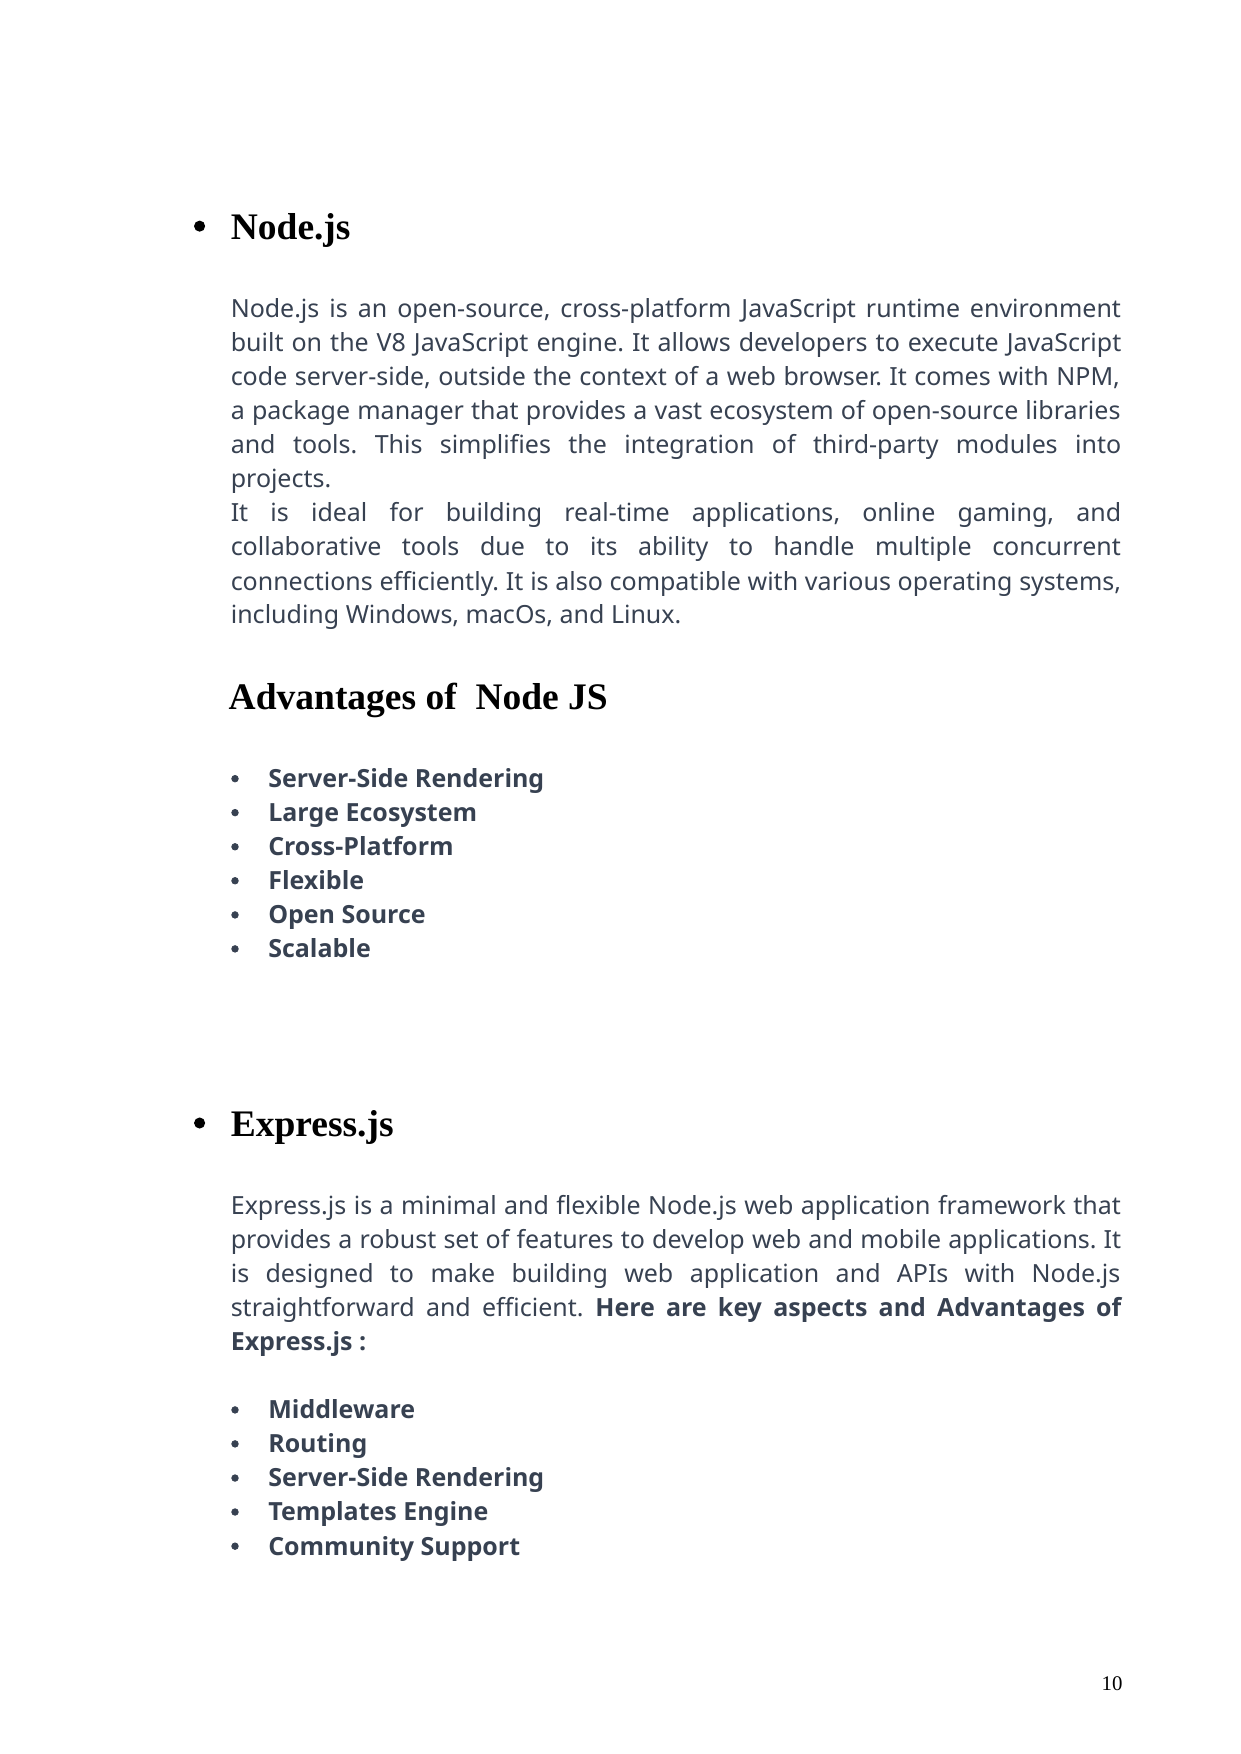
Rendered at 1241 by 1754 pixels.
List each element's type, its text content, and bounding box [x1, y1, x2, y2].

list Express.js [193, 1101, 1122, 1144]
list Flexible [156, 863, 1122, 897]
list Templates Engine [231, 1494, 1122, 1528]
list Open Source [156, 897, 1122, 931]
list Server-Side Rendering [231, 1460, 1122, 1494]
text Node.js is an open-source, cross-platform JavaScript runtime environment built on the V8 JavaScript engine. It allows developers to execute JavaScript code server-side, outside the context of a web browser. It comes with NPM, a package manager that provides a vast ecosystem of open-source libraries and tools. This simplifies the integration of third-party modules into projects. [231, 291, 1122, 495]
list Scalable [156, 931, 1122, 965]
list Cross-Platform [156, 829, 1122, 863]
list Large Ecosystem [156, 795, 1122, 829]
text Advantages of Node JS [193, 674, 1122, 717]
list Server-Side Rendering [156, 761, 1122, 795]
list Community Support [231, 1528, 1122, 1562]
text Express.js is a minimal and flexible Node.js web application framework that provides a robust set of features to develop web and mobile applications. It is designed to make building web application and APIs with Node.js straightforward and efficient. Here are key aspects and Advantages of Express.js : [231, 1187, 1122, 1358]
list Node.js [193, 204, 1122, 247]
list Middleware [231, 1392, 1122, 1426]
list Routing [231, 1426, 1122, 1460]
text It is ideal for building real-time applications, online gaming, and collaborative tools due to its ability to handle multiple concurrent connections efficiently. It is also compatible with various operating systems, including Windows, macOs, and Linux. [231, 495, 1122, 631]
